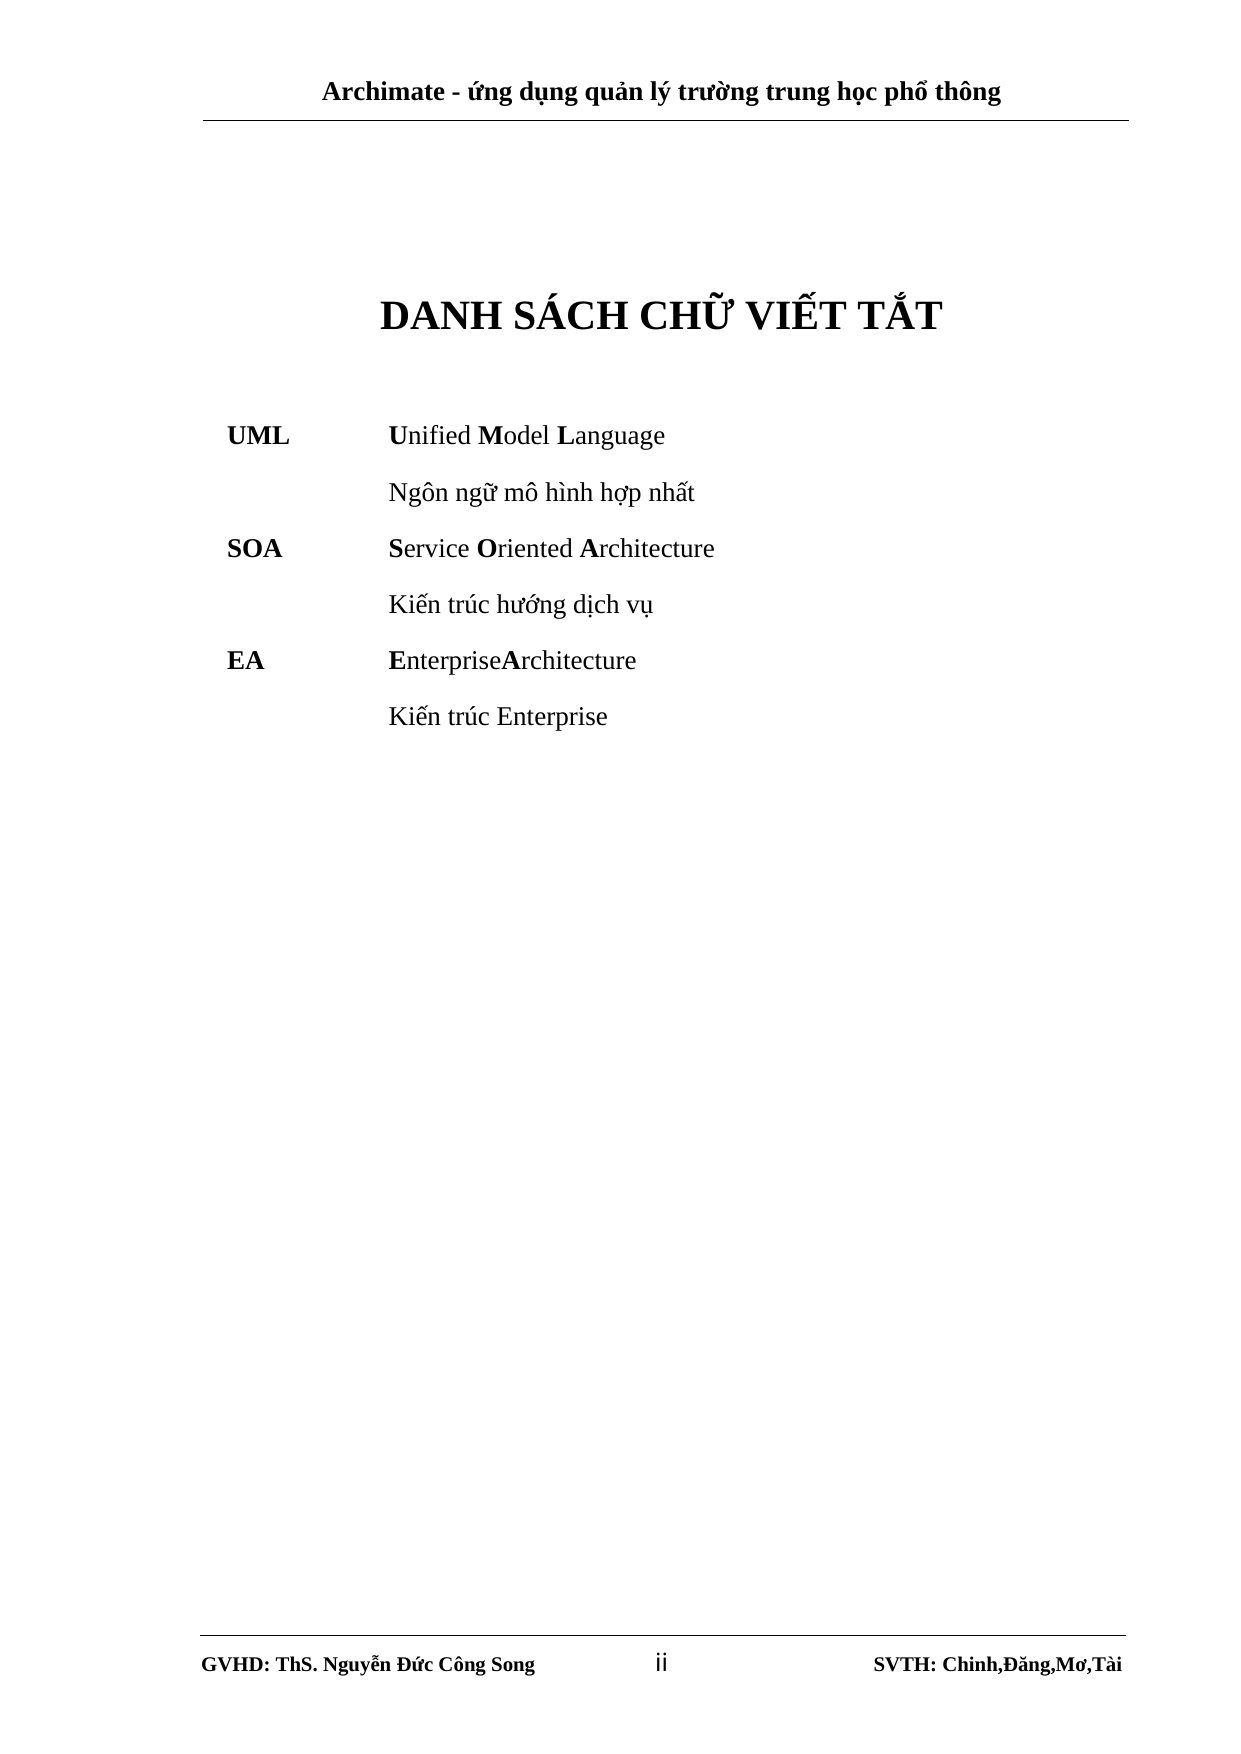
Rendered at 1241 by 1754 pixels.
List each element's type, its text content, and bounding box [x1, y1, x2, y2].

text Ngôn ngữ mô hình hợp nhất [201, 476, 1122, 507]
text Kiến trúc Enterprise [201, 700, 1122, 731]
text UML Unified Model Language [201, 419, 1122, 451]
text Kiến trúc hướng dịch vụ [201, 588, 1122, 619]
text EA Architecture [201, 644, 1122, 675]
text SOA Service Oriented Architecture [201, 532, 1122, 563]
subtitle DANH SÁCH CHỮ VIẾT TẮT [201, 290, 1122, 338]
